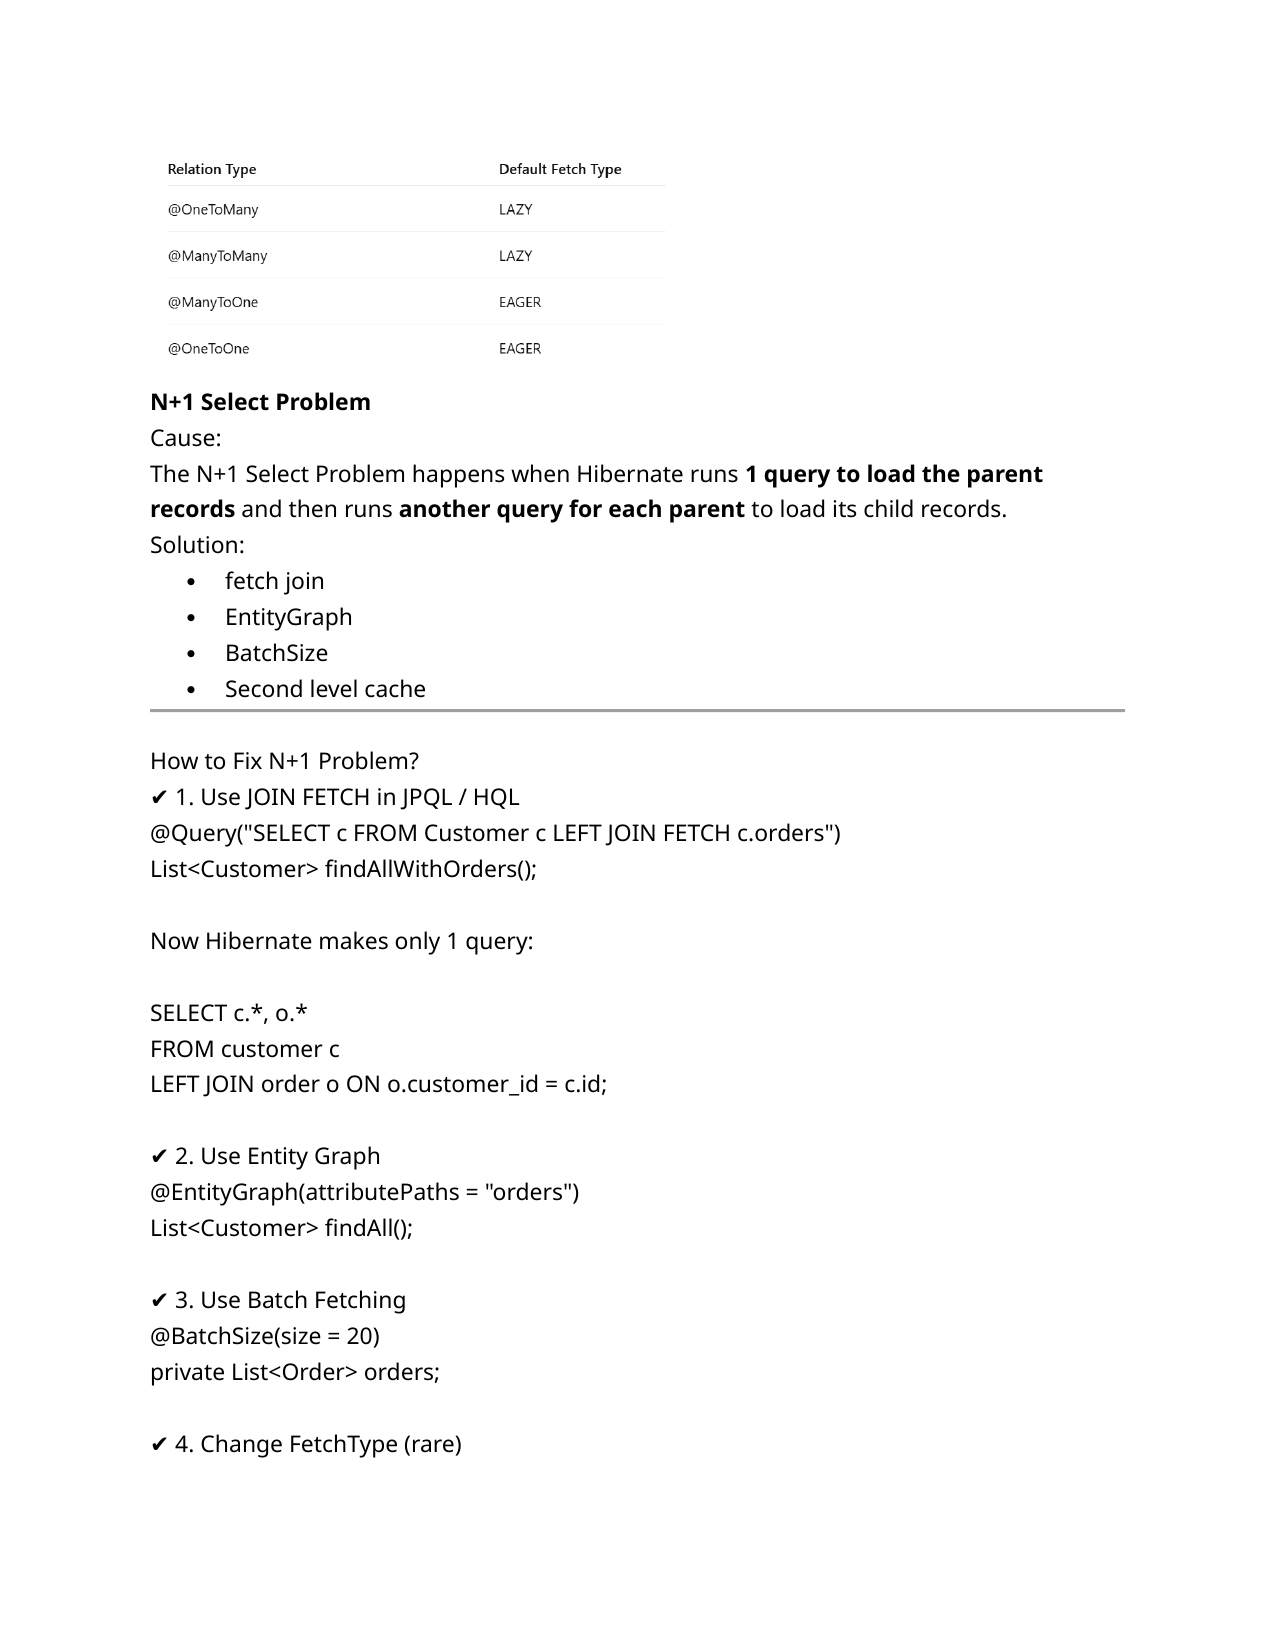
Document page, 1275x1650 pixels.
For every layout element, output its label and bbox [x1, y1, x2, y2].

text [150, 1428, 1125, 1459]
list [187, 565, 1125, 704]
picture [150, 150, 666, 381]
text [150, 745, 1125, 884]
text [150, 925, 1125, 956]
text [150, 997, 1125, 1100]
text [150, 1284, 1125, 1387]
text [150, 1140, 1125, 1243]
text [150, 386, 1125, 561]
